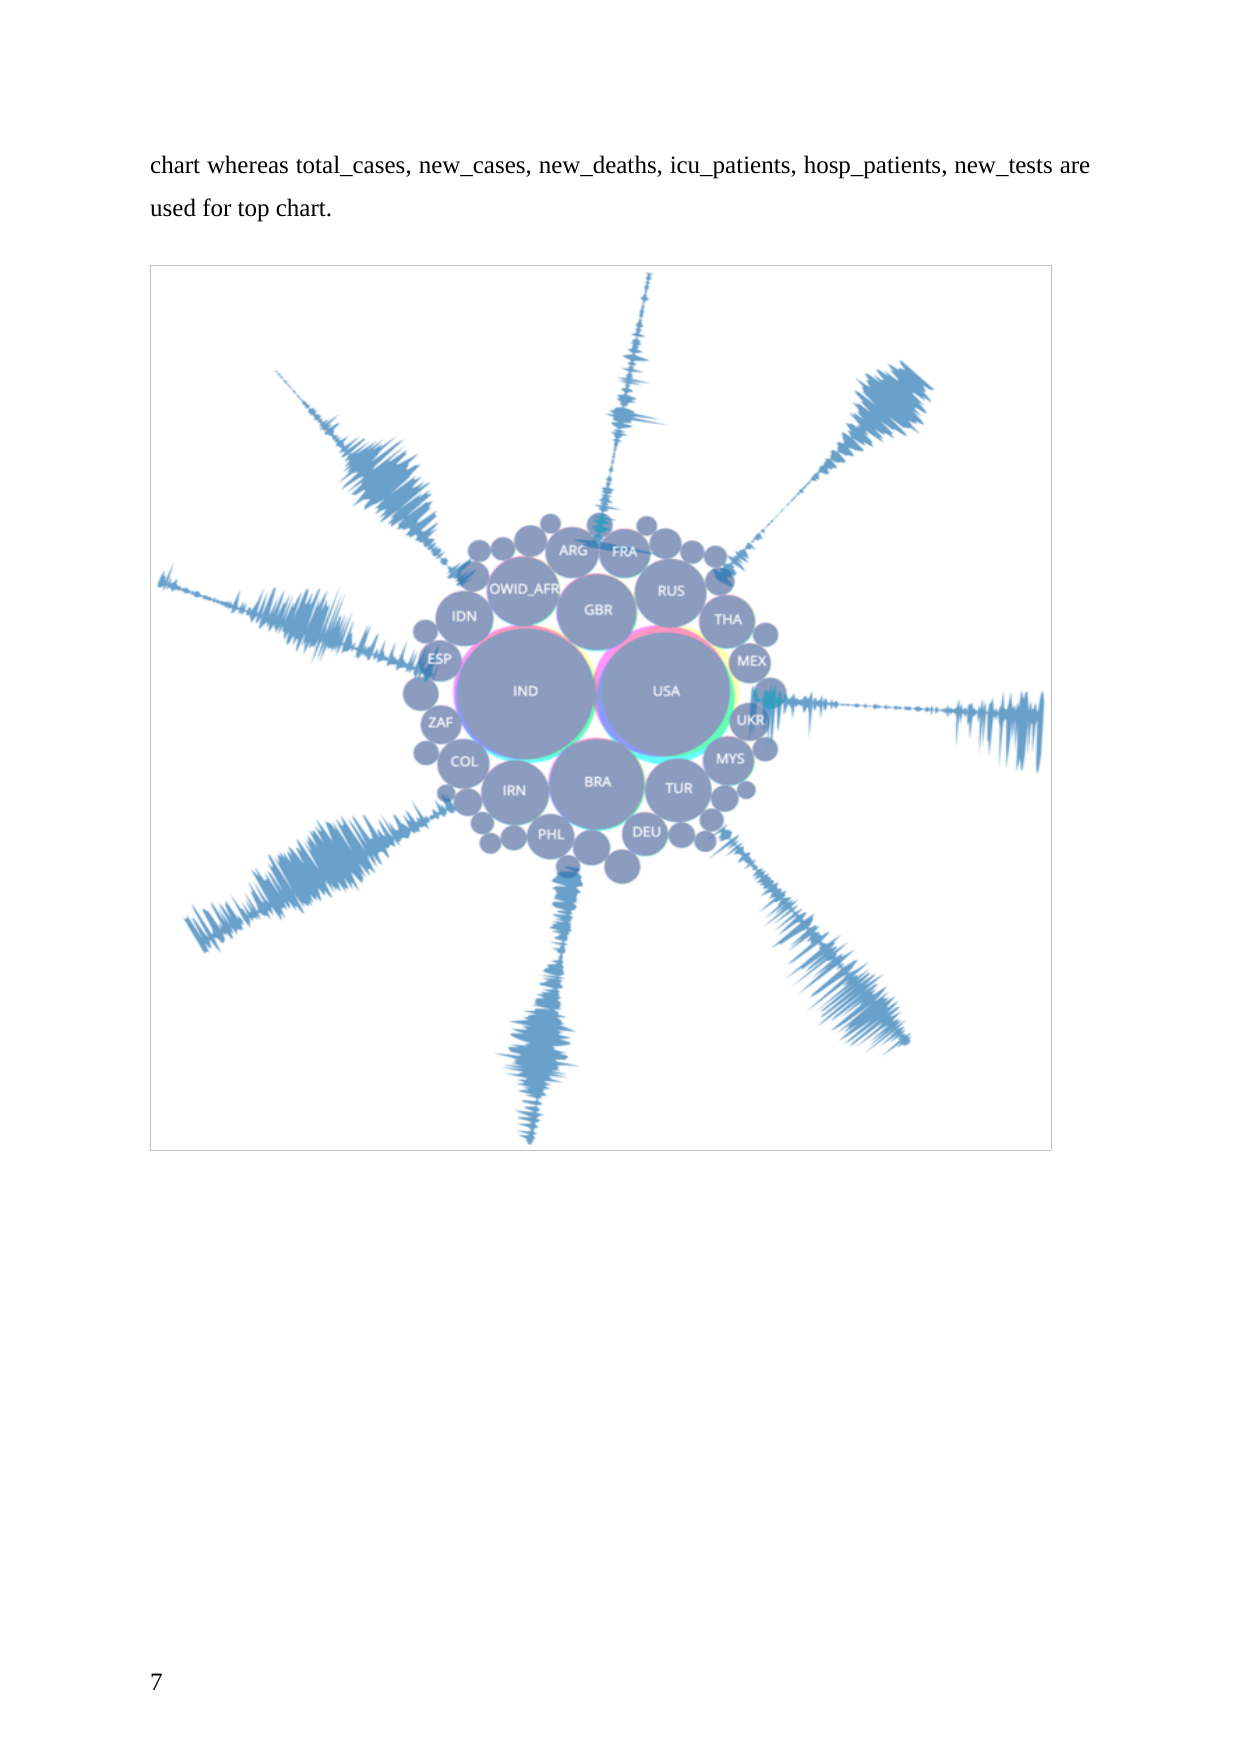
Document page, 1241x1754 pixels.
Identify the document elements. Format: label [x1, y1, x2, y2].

text [150, 150, 1090, 222]
picture [151, 266, 1051, 1150]
